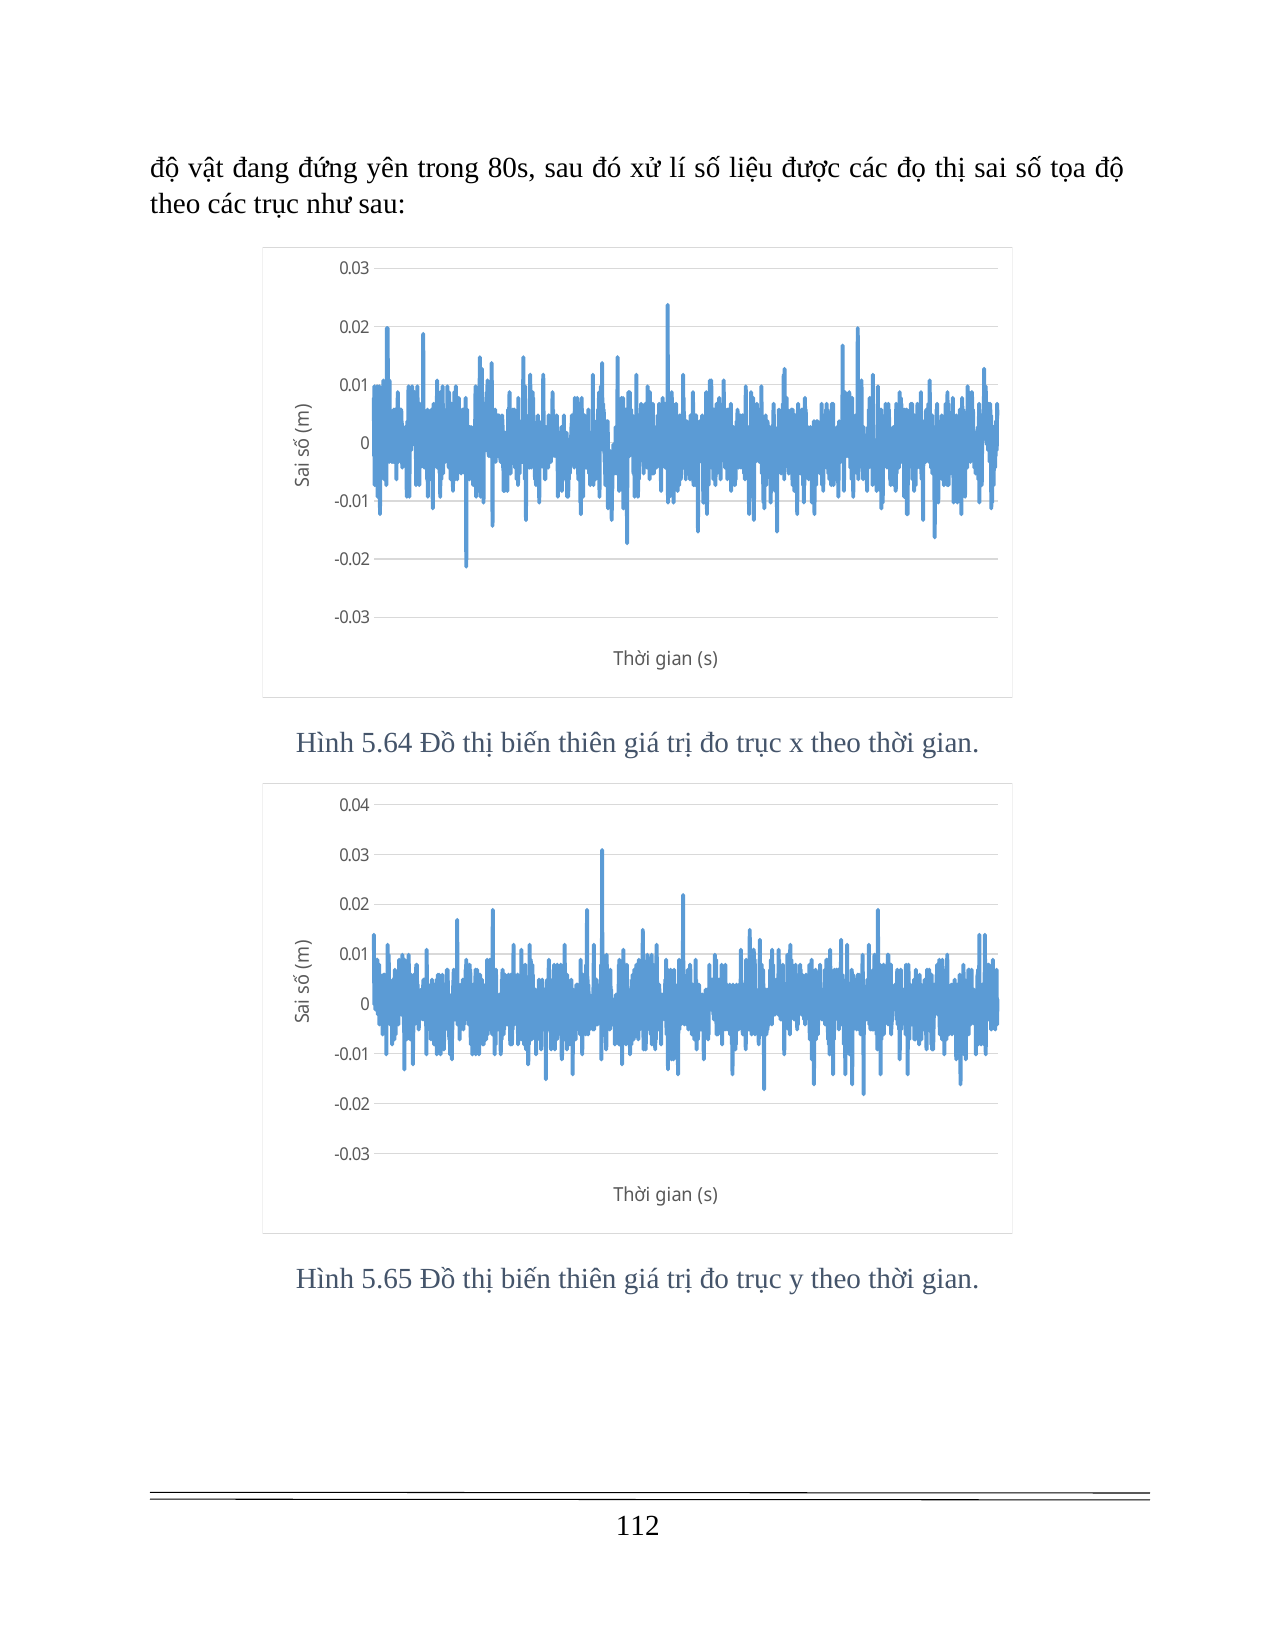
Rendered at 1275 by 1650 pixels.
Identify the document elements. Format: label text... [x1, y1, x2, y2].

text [150, 150, 1125, 220]
